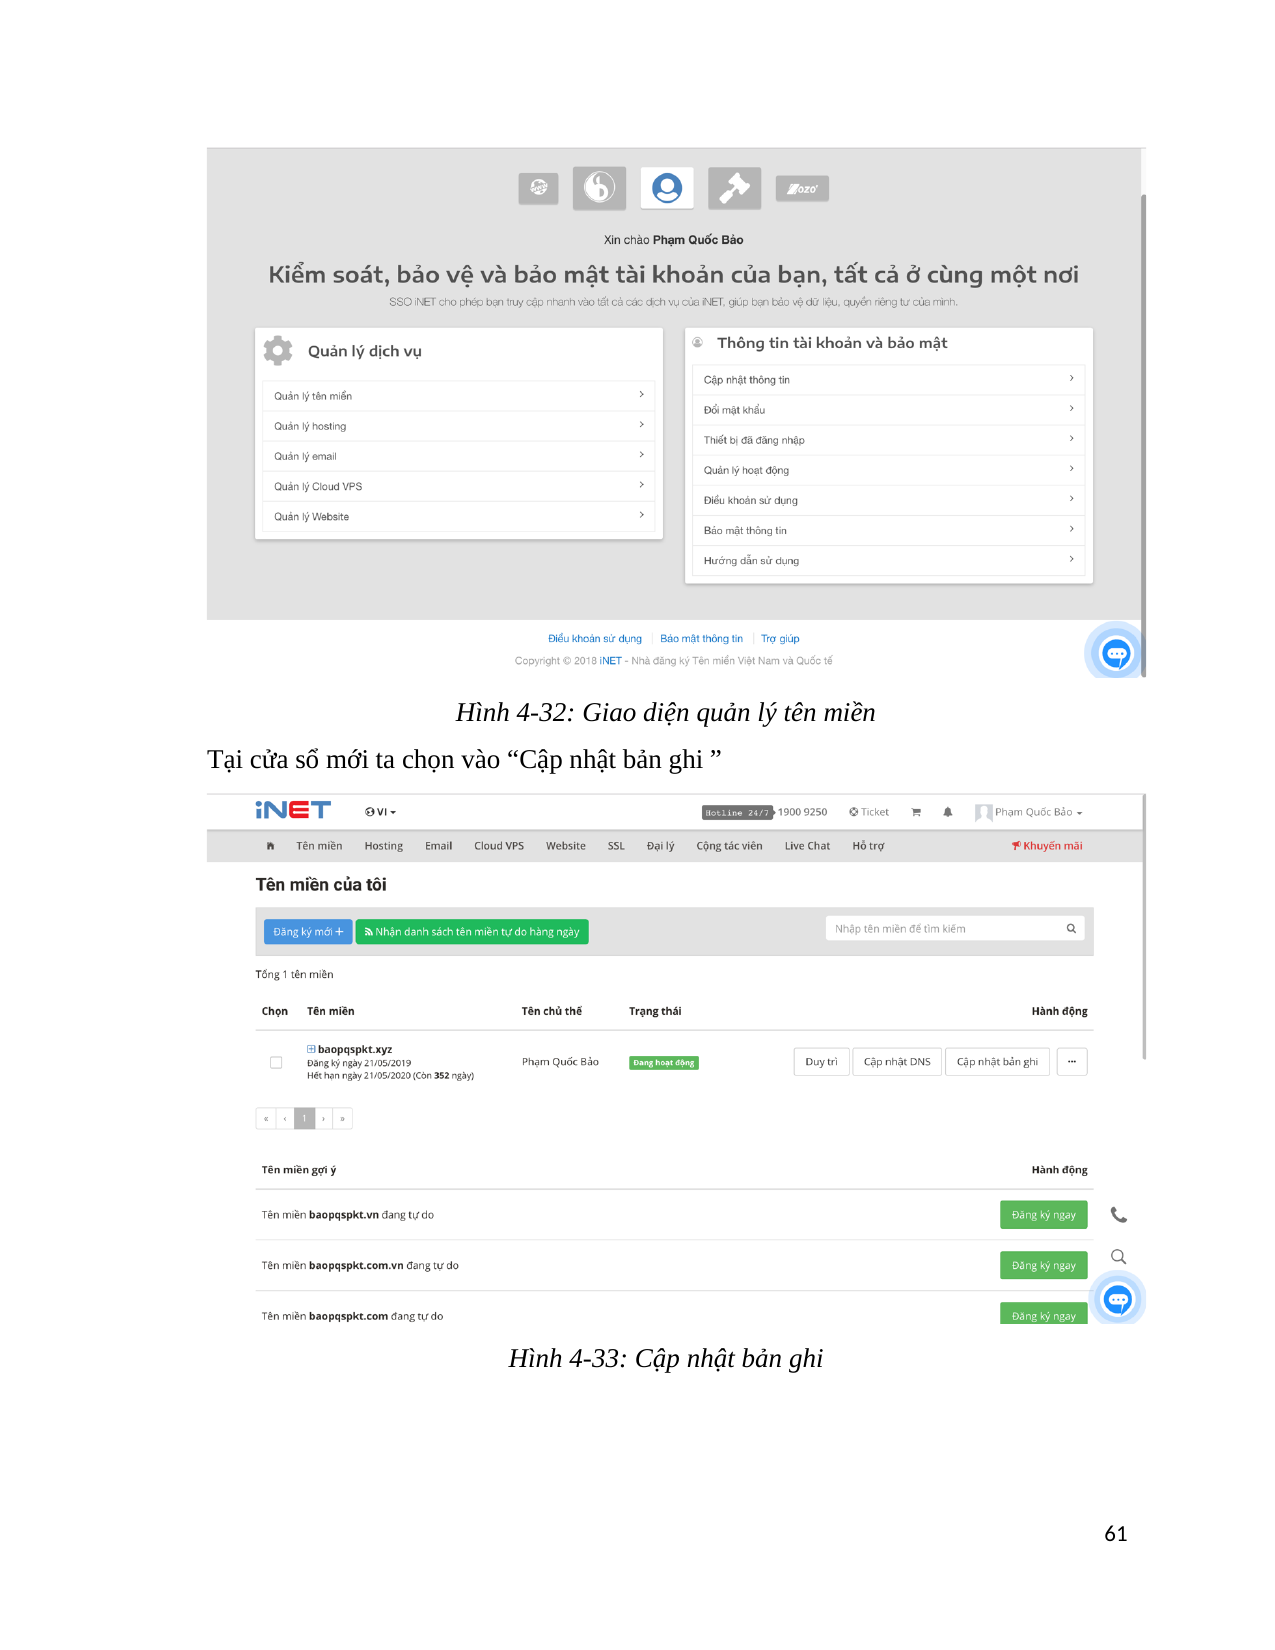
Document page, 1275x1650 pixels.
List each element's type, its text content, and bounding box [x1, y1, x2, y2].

picture [206, 793, 1147, 1324]
text Tại cửa sổ mới ta chọn vào “Cập nhật bản ghi ” [207, 743, 1127, 774]
text Hình 4-32: Giao diện quản lý tên miền [207, 697, 1127, 728]
text Hình 4-33: Cập nhật bản ghi [207, 1342, 1127, 1373]
picture [206, 147, 1147, 678]
